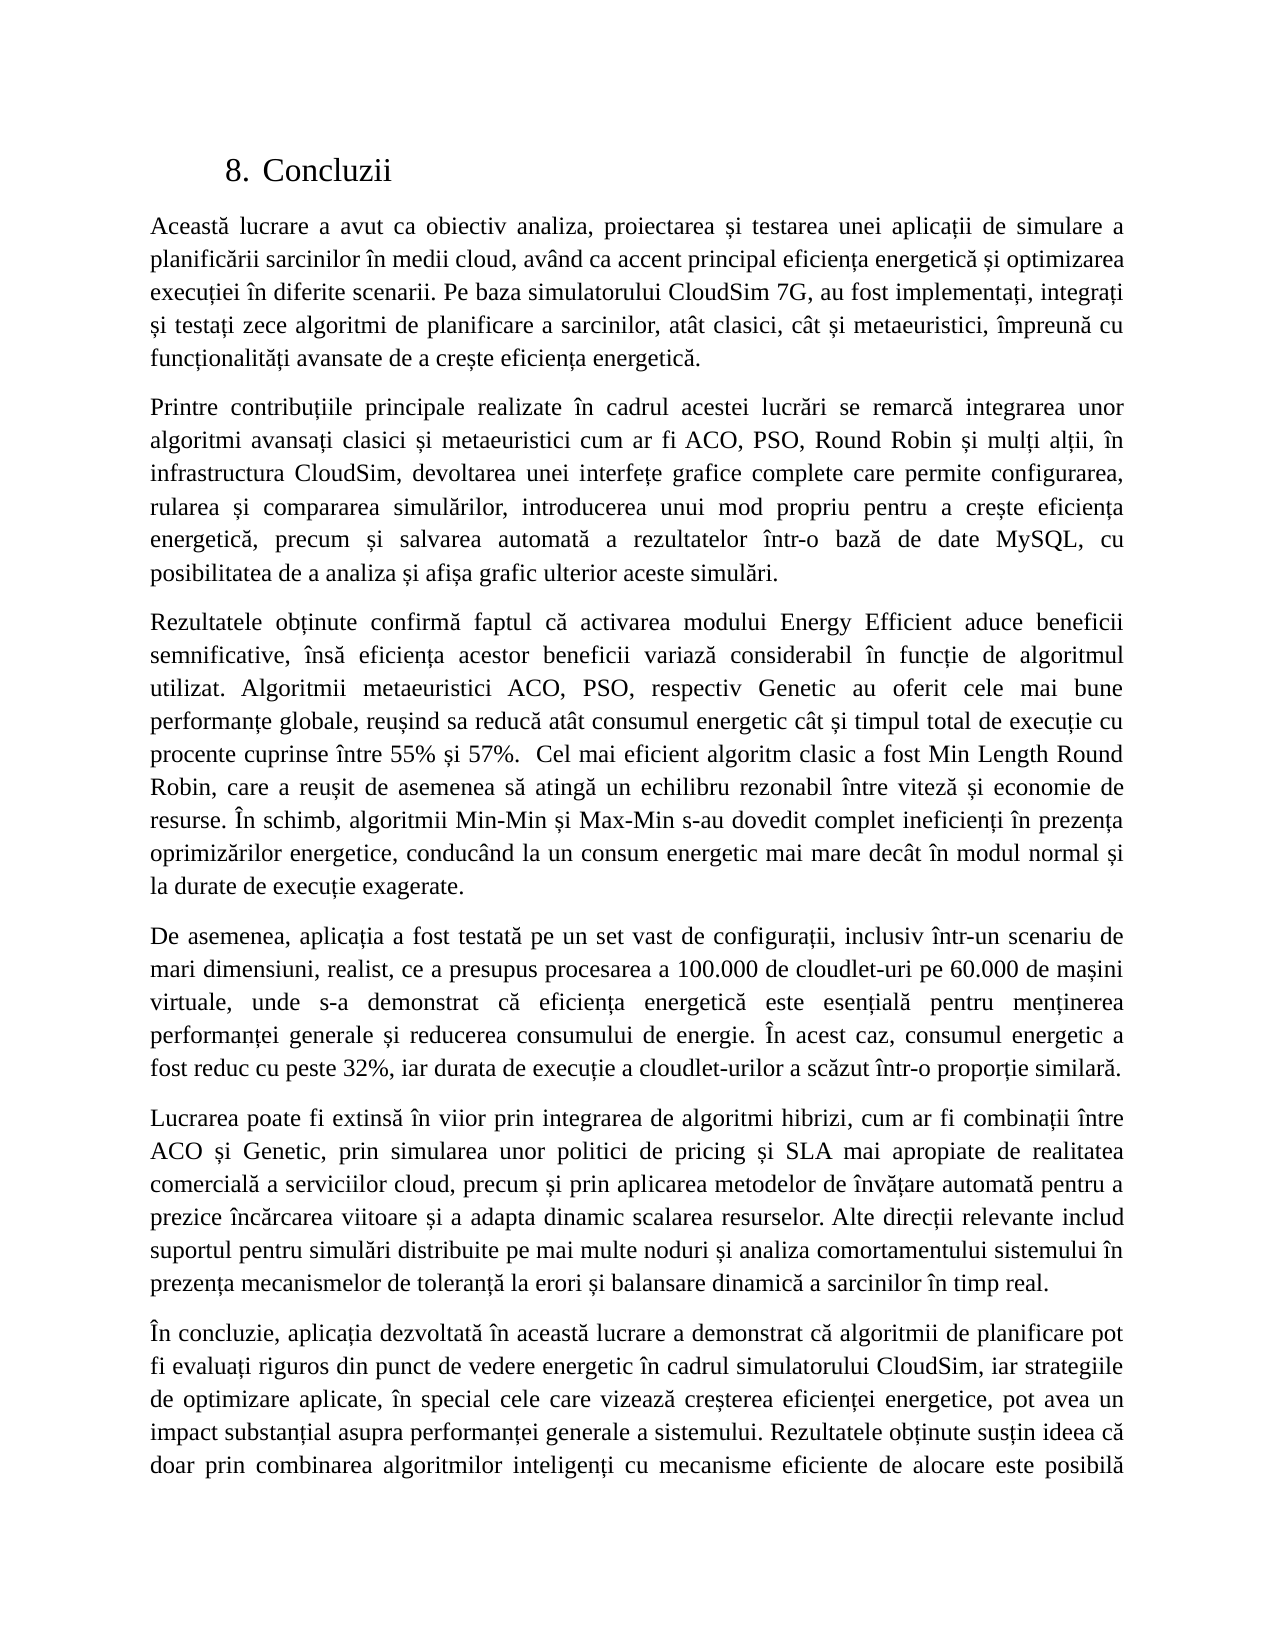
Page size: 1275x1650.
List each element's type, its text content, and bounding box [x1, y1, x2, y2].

text Această lucrare a avut ca obiectiv analiza, proiectarea și testarea unei aplicații de simulare a planificării sarcinilor în medii cloud, având ca accent principal eficiența energetică și optimizarea execuției în diferite scenarii. Pe baza simulatorului CloudSim 7G, au fost implementați, integrați și testați zece algoritmi de planificare a sarcinilor, atât clasici, cât și metaeuristici, împreună cu funcționalități avansate de a crește eficiența energetică. [150, 211, 1125, 372]
text De asemenea, aplicația a fost testată pe un set vast de configurații, inclusiv într-un scenariu de mari dimensiuni, realist, ce a presupus procesarea a 100.000 de cloudlet-uri pe 60.000 de mașini virtuale, unde s-a demonstrat că eficiența energetică este esențială pentru menținerea performanței generale și reducerea consumului de energie. În acest caz, consumul energetic a fost reduc cu peste 32%, iar durata de execuție a cloudlet-urilor a scăzut într-o proporție similară. [150, 921, 1125, 1082]
text Printre contribuțiile principale realizate în cadrul acestei lucrări se remarcă integrarea unor algoritmi avansați clasici și metaeuristici cum ar fi ACO, PSO, Round Robin și mulți alții, în infrastructura CloudSim, devoltarea unei interfețe grafice complete care permite configurarea, rularea și compararea simulărilor, introducerea unui mod propriu pentru a crește eficiența energetică, precum și salvarea automată a rezultatelor într-o bază de date MySQL, cu posibilitatea de a analiza și afișa grafic ulterior aceste simulări. [150, 392, 1125, 586]
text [150, 1318, 1125, 1478]
list Concluzii [225, 150, 1125, 188]
text Lucrarea poate fi extinsă în viior prin integrarea de algoritmi hibrizi, cum ar fi combinații între ACO și Genetic, prin simularea unor politici de pricing și SLA mai apropiate de realitatea comercială a serviciilor cloud, precum și prin aplicarea metodelor de învățare automată pentru a prezice încărcarea viitoare și a adapta dinamic scalarea resurselor. Alte direcții relevante includ suportul pentru simulări distribuite pe mai multe noduri și analiza comortamentului sistemului în prezența mecanismelor de toleranță la erori și balansare dinamică a sarcinilor în timp real. [150, 1103, 1125, 1297]
text Rezultatele obținute confirmă faptul că activarea modului Energy Efficient aduce beneficii semnificative, însă eficiența acestor beneficii variază considerabil în funcție de algoritmul utilizat. Algoritmii metaeuristici ACO, PSO, respectiv Genetic au oferit cele mai bune performanțe globale, reușind sa reducă atât consumul energetic cât și timpul total de execuție cu procente cuprinse între 55% și 57%. Cel mai eficient algoritm clasic a fost Min Length Round Robin, care a reușit de asemenea să atingă un echilibru rezonabil între viteză și economie de resurse. În schimb, algoritmii Min-Min și Max-Min s-au dovedit complet ineficienți în prezența oprimizărilor energetice, conducând la un consum energetic mai mare decât în modul normal și la durate de execuție exagerate. [150, 607, 1125, 900]
